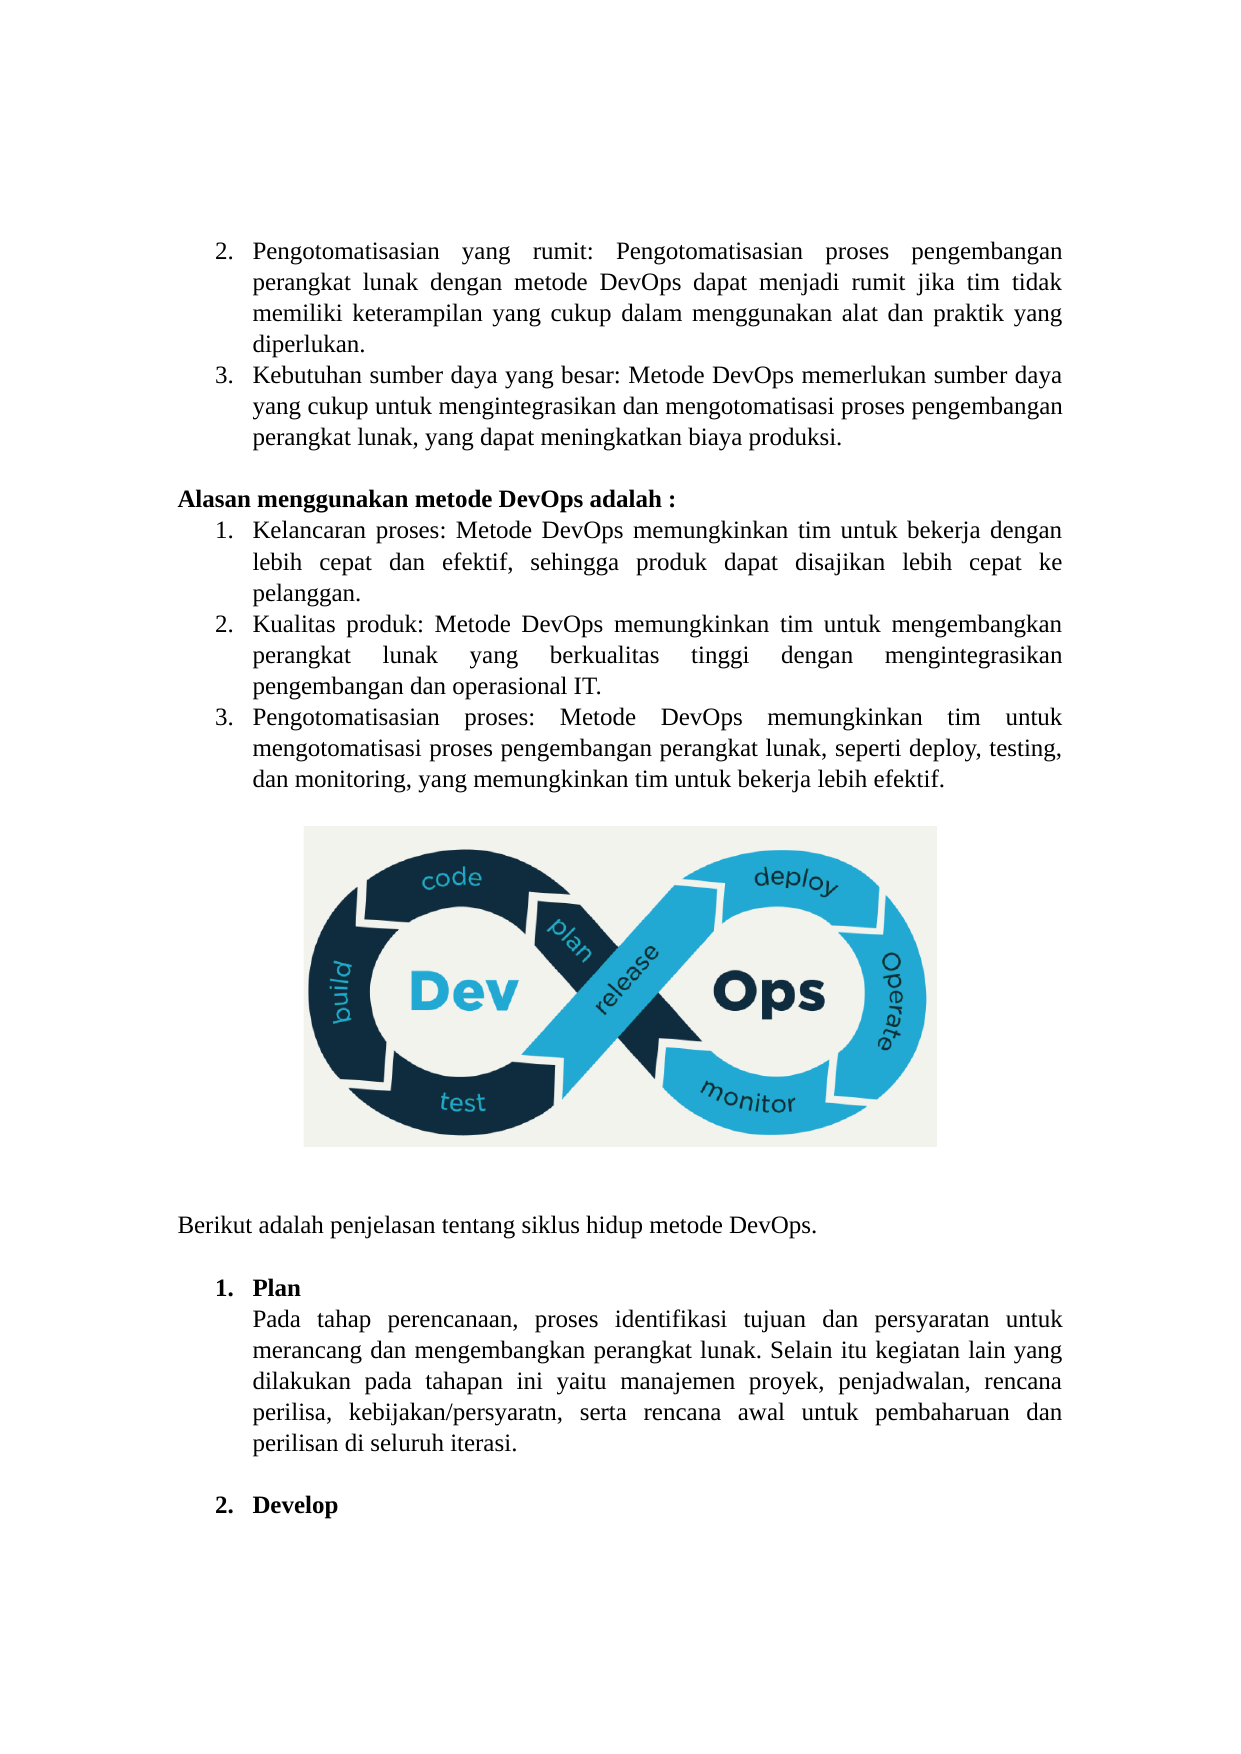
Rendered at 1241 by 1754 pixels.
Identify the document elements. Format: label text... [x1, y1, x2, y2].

list Pengotomatisasian proses: Metode DevOps memungkinkan tim untuk mengotomatisasi proses pengembangan perangkat lunak, seperti deploy, testing, dan monitoring, yang memungkinkan tim untuk bekerja lebih efektif. [215, 702, 1063, 793]
text Berikut adalah penjelasan tentang siklus hidup metode DevOps. [177, 1211, 1063, 1239]
list Pengotomatisasian yang rumit: Pengotomatisasian proses pengembangan perangkat lunak dengan metode DevOps dapat menjadi rumit jika tim tidak memiliki keterampilan yang cukup dalam menggunakan alat dan praktik yang diperlukan. [215, 236, 1063, 358]
list Kelancaran proses: Metode DevOps memungkinkan tim untuk bekerja dengan lebih cepat dan efektif, sehingga produk dapat disajikan lebih cepat ke pelanggan. [215, 516, 1063, 606]
list Kualitas produk: Metode DevOps memungkinkan tim untuk mengembangkan perangkat lunak yang berkualitas tinggi dengan mengintegrasikan pengembangan dan operasional IT. [215, 609, 1063, 699]
list Develop [215, 1490, 1063, 1519]
picture [303, 826, 937, 1147]
text Pada tahap perencanaan, proses identifikasi tujuan dan persyaratan untuk merancang dan mengembangkan perangkat lunak. Selain itu kegiatan lain yang dilakukan pada tahapan ini yaitu manajemen proyek, penjadwalan, rencana perilisa, kebijakan/persyaratn, serta rencana awal untuk pembaharuan dan perilisan di seluruh iterasi. [252, 1304, 1063, 1457]
text Alasan menggunakan metode DevOps adalah : [177, 484, 1063, 513]
list Plan [215, 1273, 1063, 1301]
list Kebutuhan sumber daya yang besar: Metode DevOps memerlukan sumber daya yang cukup untuk mengintegrasikan dan mengotomatisasi proses pengembangan perangkat lunak, yang dapat meningkatkan biaya produksi. [215, 360, 1063, 451]
